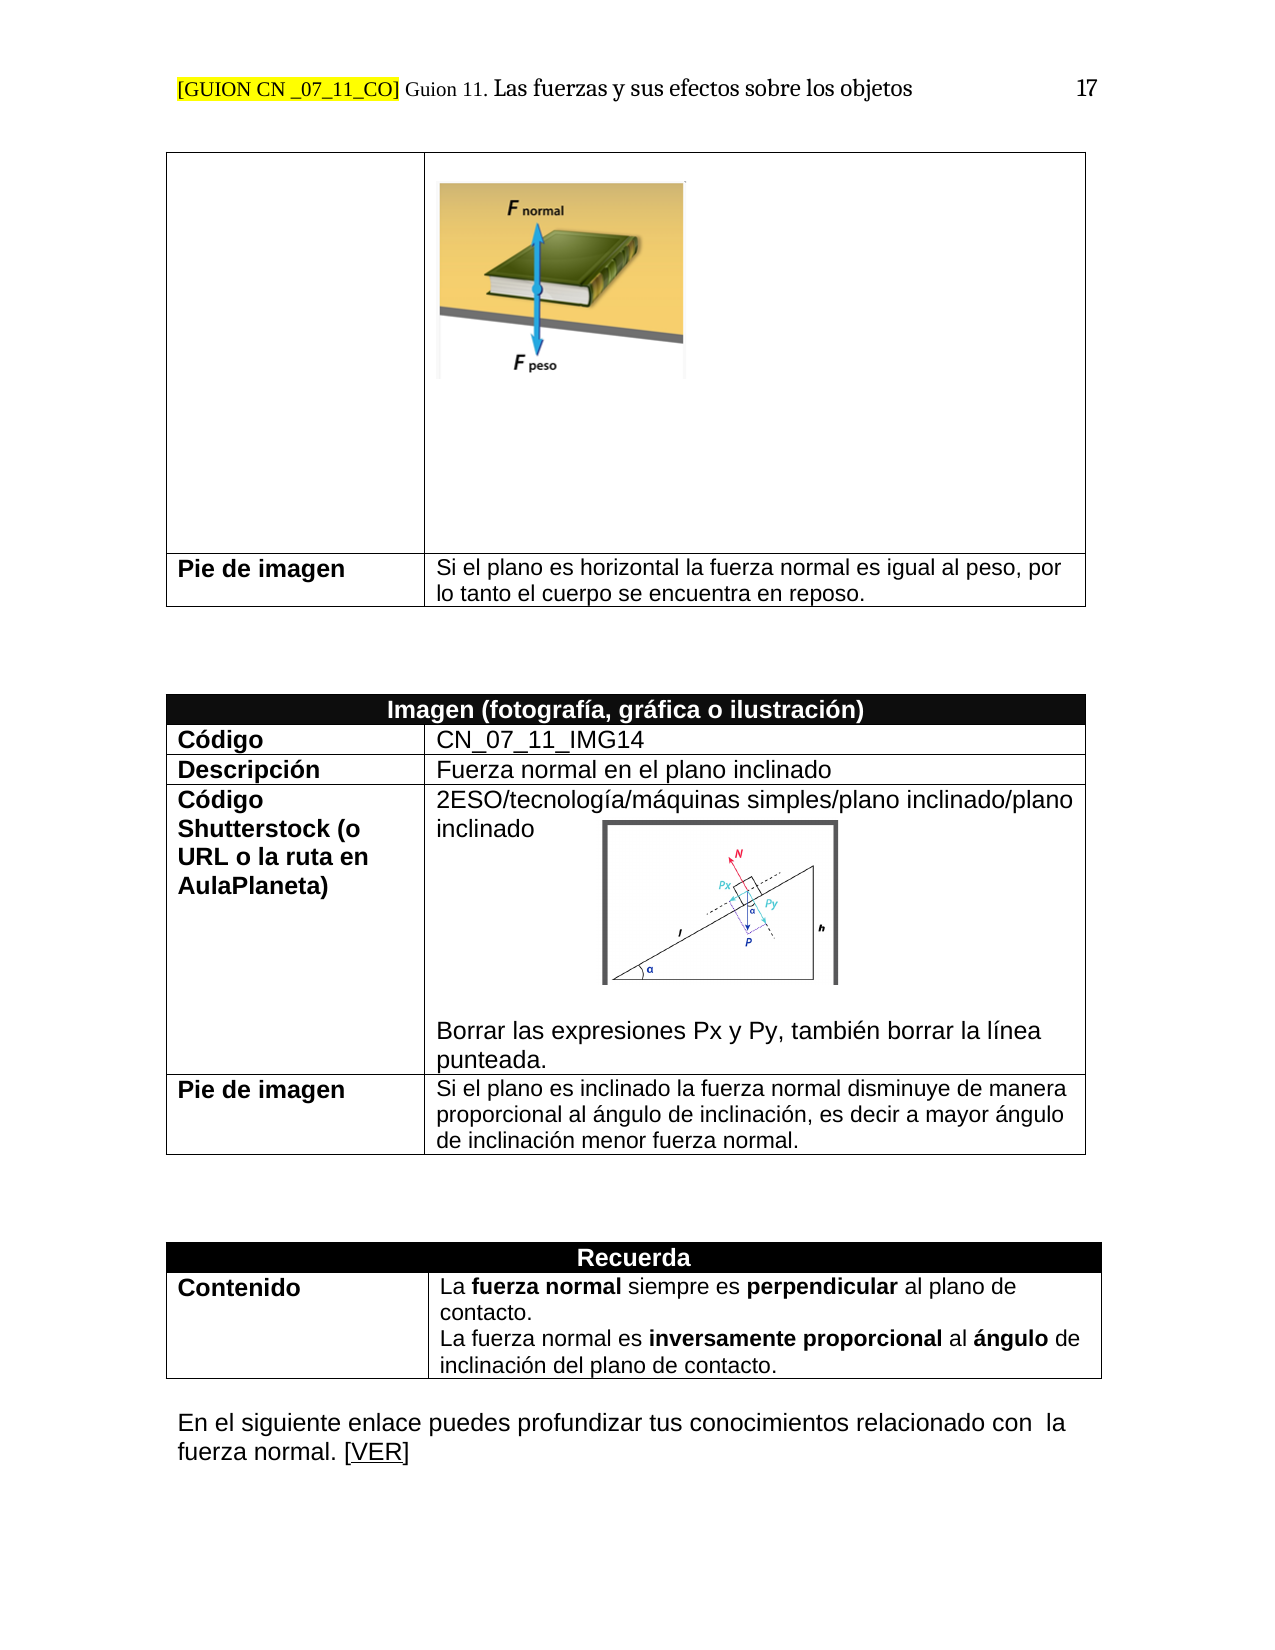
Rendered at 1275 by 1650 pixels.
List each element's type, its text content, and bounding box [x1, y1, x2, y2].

table_header Recuerda [167, 1243, 1101, 1272]
table_header Imagen (fotografía, gráfica o ilustración) [167, 695, 1085, 724]
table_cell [425, 153, 1085, 552]
picture [596, 817, 839, 985]
table_cell Fuerza normal en el plano inclinado [425, 755, 1085, 784]
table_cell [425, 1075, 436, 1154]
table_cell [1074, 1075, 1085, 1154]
table_cell Pie de imagen [167, 1075, 424, 1154]
table_cell 2ESO/tecnología/máquinas simples/plano inclinado/plano inclinado Borrar las expresiones Px y Py, también borrar la línea punteada. [425, 785, 1085, 1073]
table_cell Contenido [167, 1273, 428, 1378]
table_cell Pie de imagen [167, 554, 424, 606]
table_cell CN_07_11_IMG14 [425, 725, 1085, 754]
table_cell Si el plano es horizontal la fuerza normal es igual al peso, por lo tanto el cuerpo se encuentra en reposo. [425, 554, 1085, 606]
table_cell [167, 153, 424, 552]
table_cell Código Shutterstock (o URL o la ruta en AulaPlaneta) [167, 785, 424, 1073]
picture [436, 181, 687, 379]
table_cell La fuerza normal siempre es perpendicular al plano de contacto. La fuerza normal es inversamente proporcional al ángulo de inclinación del plano de contacto. [429, 1273, 1101, 1378]
table_cell Código [167, 725, 424, 754]
table_cell Descripción [167, 755, 424, 784]
text En el siguiente enlace puedes profundizar tus conocimientos relacionado con la fuerza normal. [VER] [177, 1408, 1098, 1466]
